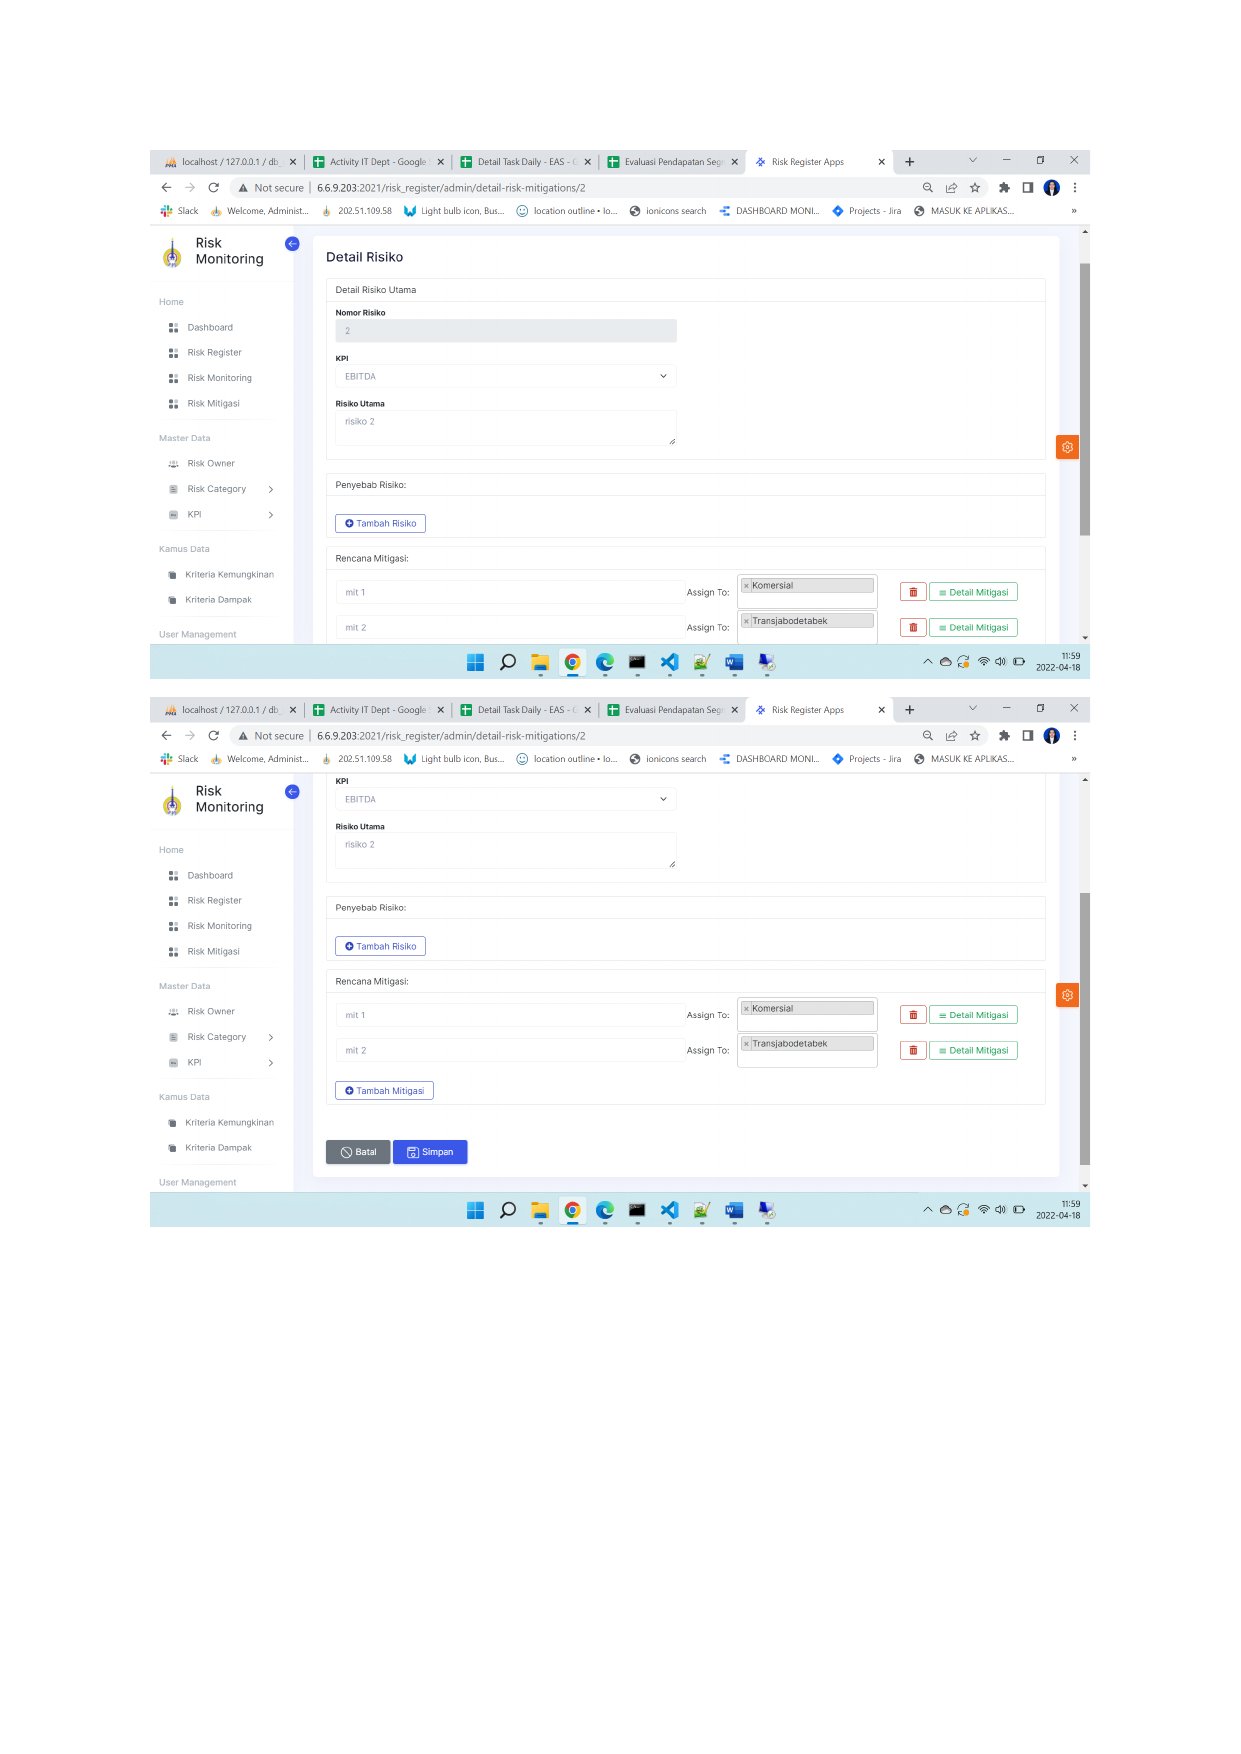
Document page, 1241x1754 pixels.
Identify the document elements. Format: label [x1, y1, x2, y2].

picture [150, 150, 1091, 679]
picture [150, 697, 1091, 1227]
